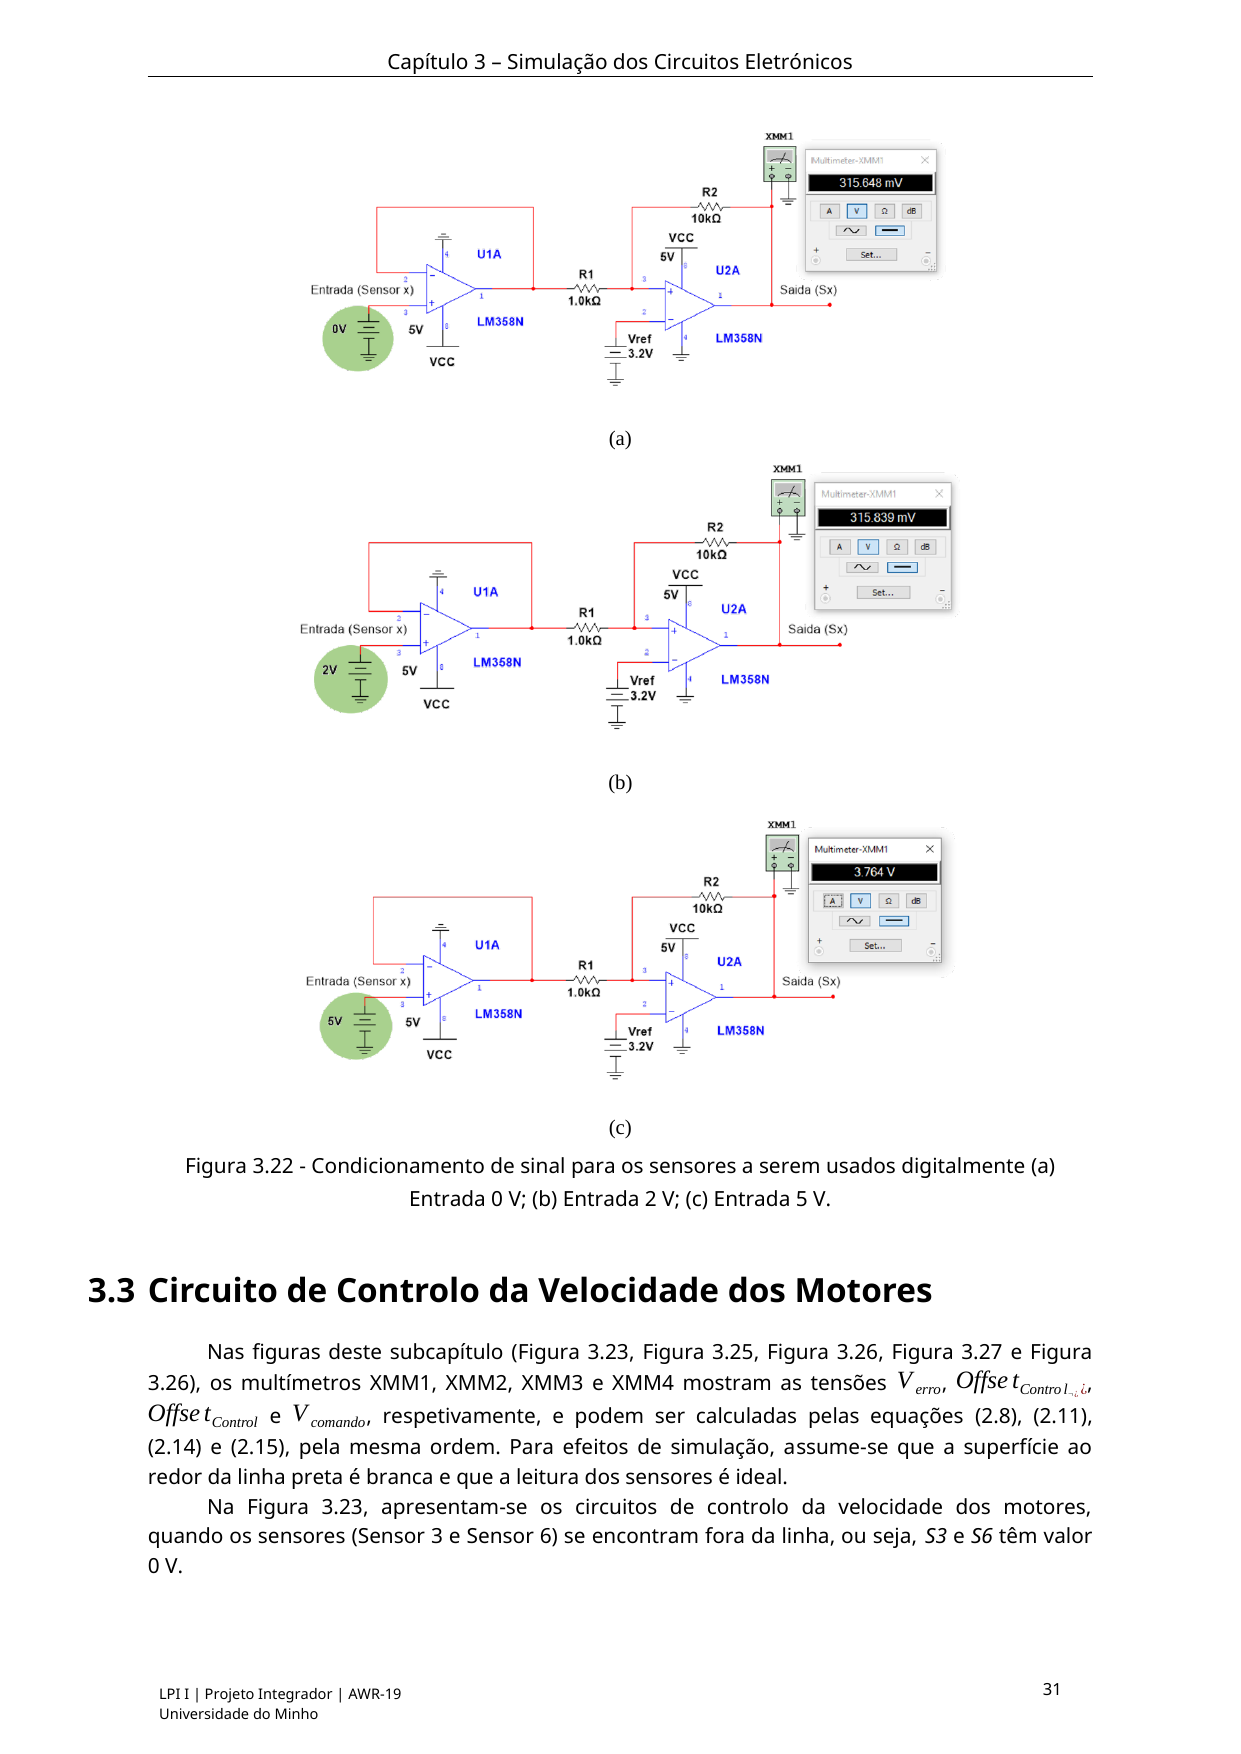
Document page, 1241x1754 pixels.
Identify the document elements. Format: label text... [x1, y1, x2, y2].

picture [276, 462, 964, 758]
table_cell (b) [265, 770, 975, 807]
table_header [265, 118, 975, 426]
picture [287, 118, 954, 414]
subtitle Circuito de Controlo da Velocidade dos Motores [88, 1266, 1092, 1312]
table_cell (a) [265, 426, 975, 462]
table_cell [265, 807, 975, 1115]
table_cell (c) [265, 1115, 975, 1151]
picture [283, 806, 957, 1103]
table_cell [265, 463, 975, 770]
